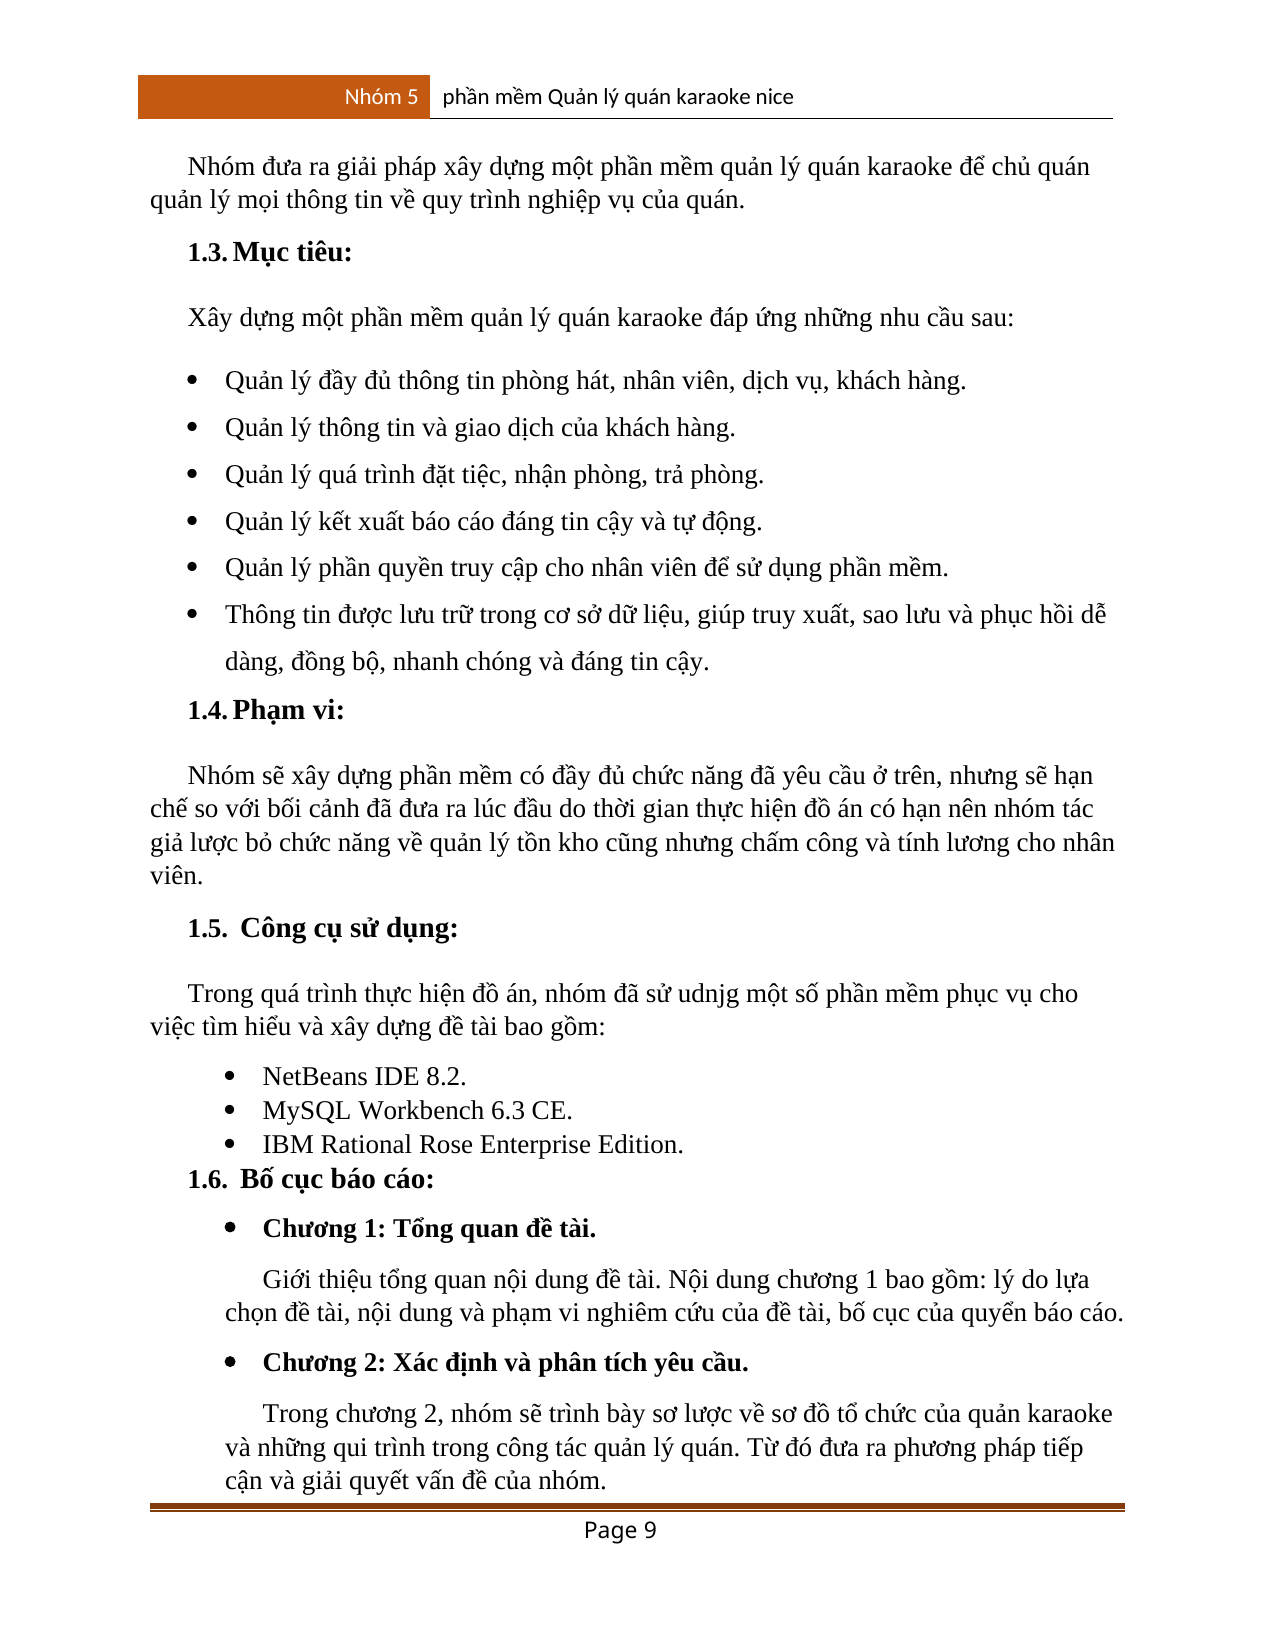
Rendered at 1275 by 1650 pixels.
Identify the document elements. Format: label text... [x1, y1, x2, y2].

list Bố cục báo cáo: [187, 1162, 1125, 1195]
list IBM Rational Rose Enterprise Edition. [225, 1128, 1125, 1159]
list Thông tin được lưu trữ trong cơ sở dữ liệu, giúp truy xuất, sao lưu và phục hồi dễ dàng, đồng bộ, nhanh chóng và đáng tin cậy. [187, 598, 1125, 676]
text Nhóm sẽ xây dựng phần mềm có đầy đủ chức năng đã yêu cầu ở trên, nhưng sẽ hạn chế so với bối cảnh đã đưa ra lúc đầu do thời gian thực hiện đồ án có hạn nên nhóm tác giả lược bỏ chức năng về quản lý tồn kho cũng nhưng chấm công và tính lương cho nhân viên. [150, 759, 1125, 891]
list Quản lý thông tin và giao dịch của khách hàng. [187, 411, 1125, 442]
list MySQL Workbench 6.3 CE. [225, 1094, 1125, 1125]
list Mục tiêu: [187, 234, 1125, 267]
list Quản lý phần quyền truy cập cho nhân viên để sử dụng phần mềm. [187, 552, 1125, 583]
list Phạm vi: [187, 692, 1125, 725]
text Nhóm đưa ra giải pháp xây dựng một phần mềm quản lý quán karaoke để chủ quán quản lý mọi thông tin về quy trình nghiệp vụ của quán. [150, 150, 1125, 215]
text Giới thiệu tổng quan nội dung đề tài. Nội dung chương 1 bao gồm: lý do lựa chọn đề tài, nội dung và phạm vi nghiêm cứu của đề tài, bố cục của quyển báo cáo. [225, 1263, 1125, 1327]
list Quản lý quá trình đặt tiệc, nhận phòng, trả phòng. [187, 458, 1125, 489]
list Quản lý kết xuất báo cáo đáng tin cậy và tự động. [187, 505, 1125, 536]
text Trong quá trình thực hiện đồ án, nhóm đã sử udnjg một số phần mềm phục vụ cho việc tìm hiểu và xây dựng đề tài bao gồm: [150, 977, 1125, 1041]
text Xây dựng một phần mềm quản lý quán karaoke đáp ứng những nhu cầu sau: [150, 301, 1125, 332]
text Trong chương 2, nhóm sẽ trình bày sơ lược về sơ đồ tổ chức của quản karaoke và những qui trình trong công tác quản lý quán. Từ đó đưa ra phương pháp tiếp cận và giải quyết vấn đề của nhóm. [225, 1397, 1125, 1496]
list Chương 1: Tổng quan đề tài. [225, 1212, 1125, 1244]
list Chương 2: Xác định và phân tích yêu cầu. [225, 1347, 1125, 1378]
list NetBeans IDE 8.2. [225, 1060, 1125, 1092]
list Công cụ sử dụng: [187, 910, 1125, 943]
list Quản lý đầy đủ thông tin phòng hát, nhân viên, dịch vụ, khách hàng. [187, 364, 1125, 395]
